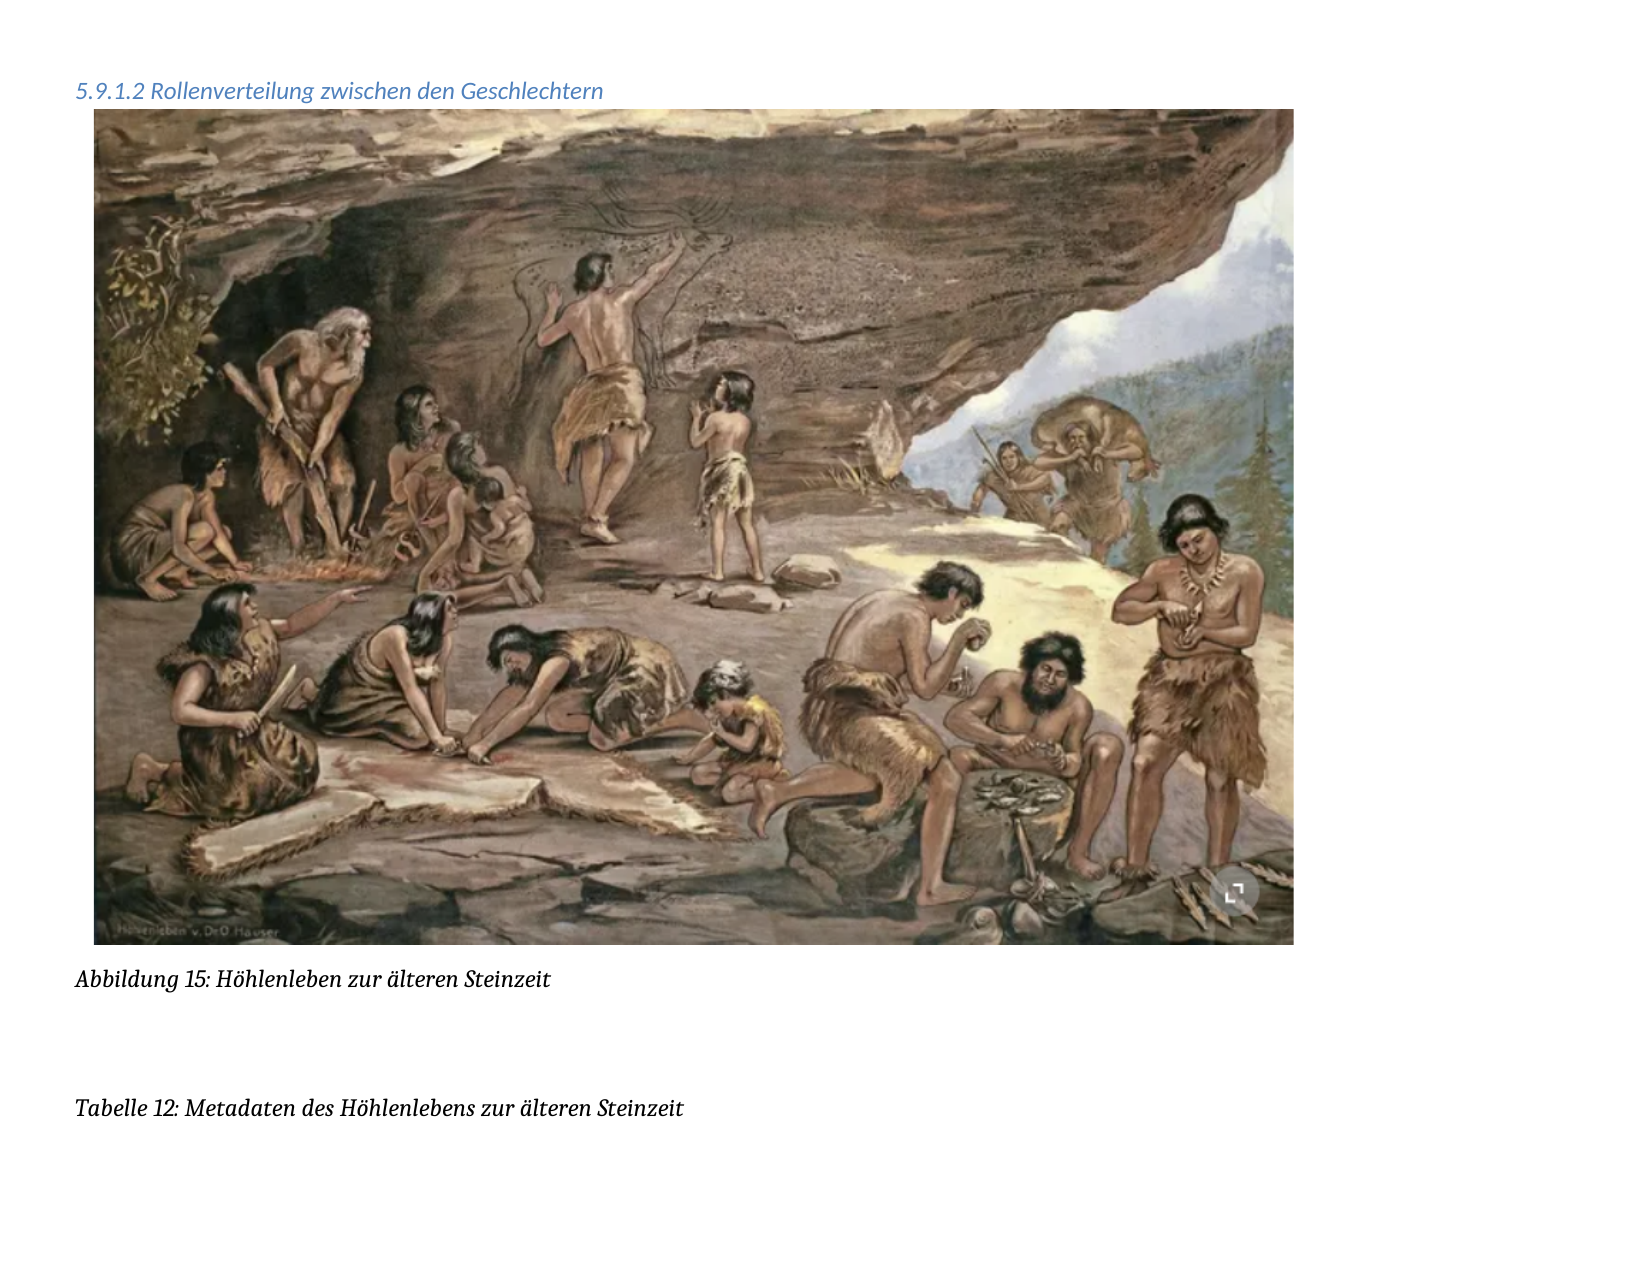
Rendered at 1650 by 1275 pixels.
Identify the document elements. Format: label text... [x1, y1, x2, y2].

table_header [64, 1073, 1564, 1135]
subtitle 5.9.1.2 Rollenverteilung zwischen den Geschlechtern [75, 75, 1575, 106]
picture [93, 109, 1294, 945]
table_header Abbildung 15: Höhlenleben zur älteren Steinzeit [64, 106, 1564, 1007]
